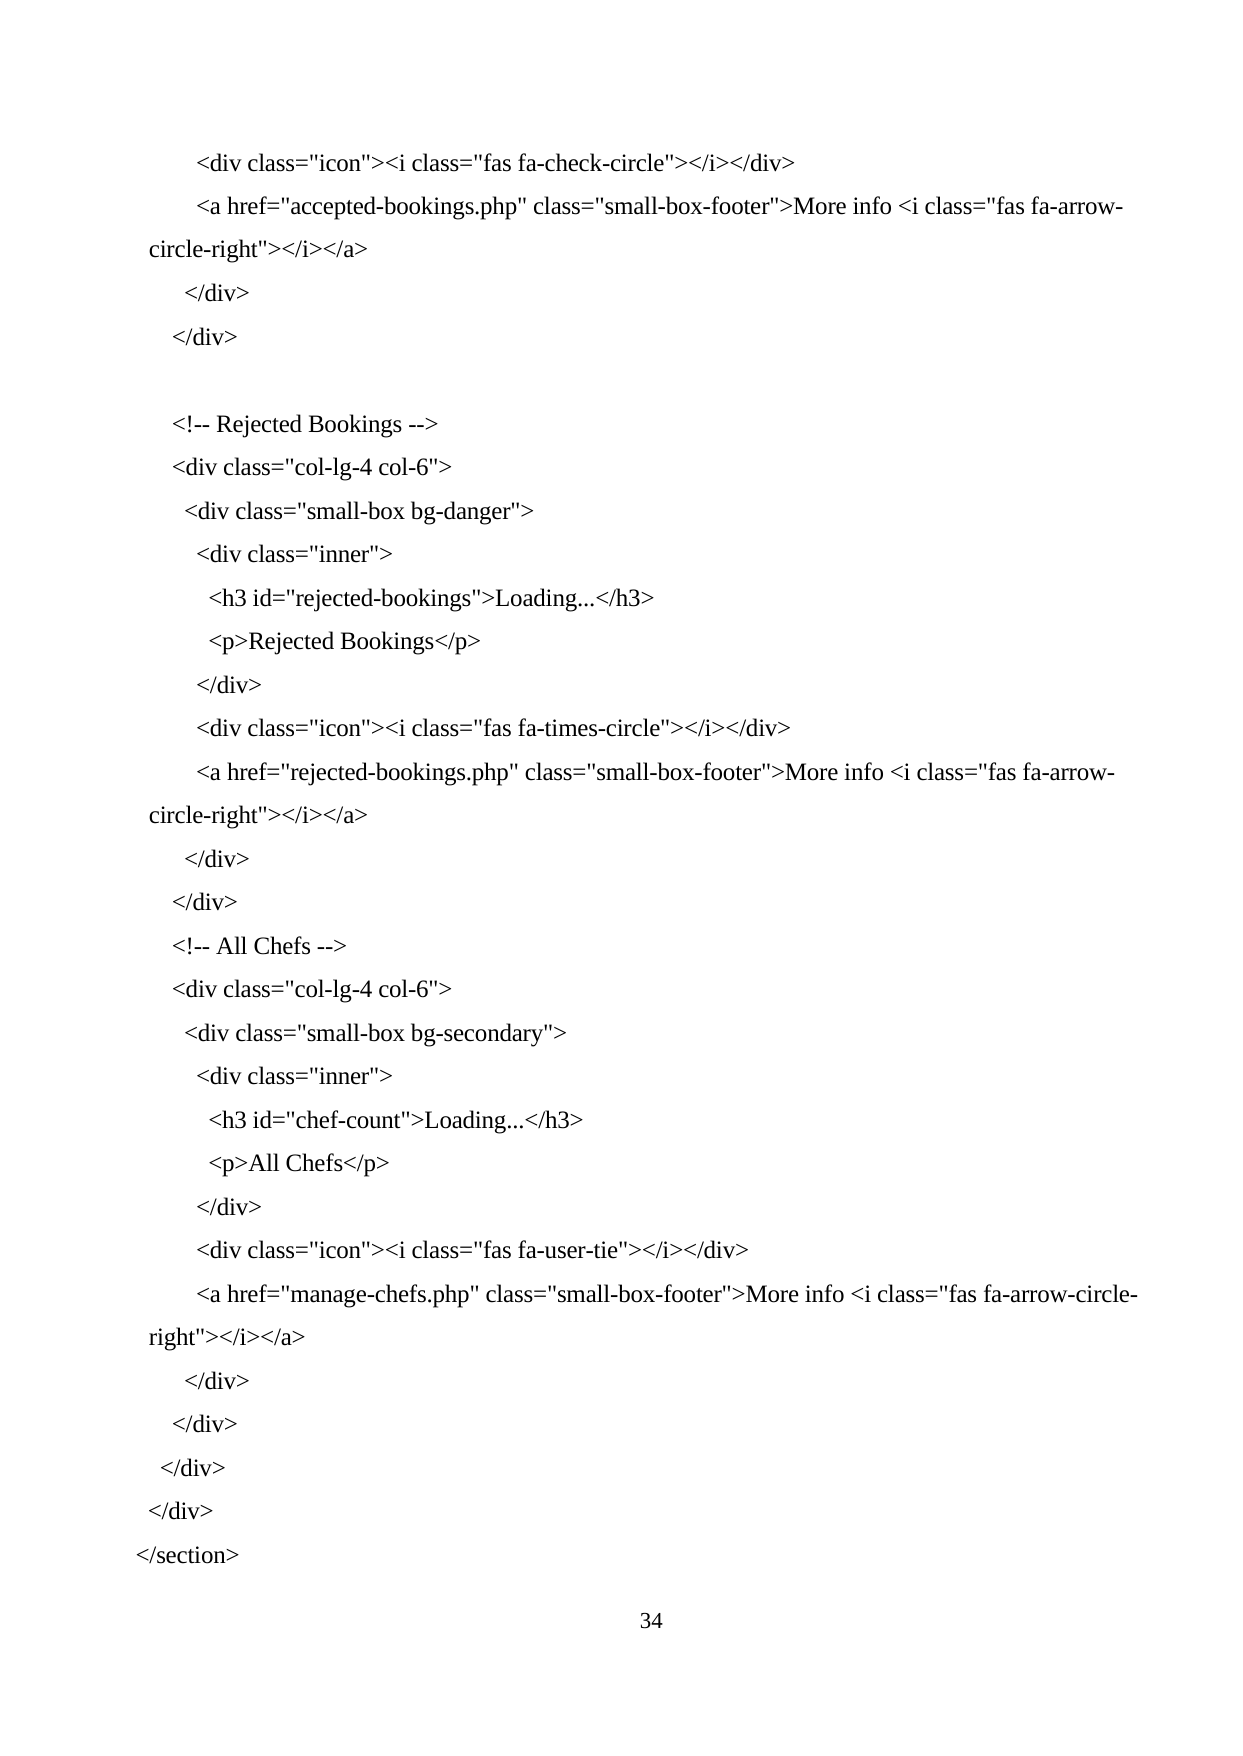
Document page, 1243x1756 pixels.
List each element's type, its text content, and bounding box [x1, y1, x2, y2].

text <div class="inner"> [111, 1061, 1138, 1090]
text <h3 id="rejected-bookings">Loading...</h3> [111, 583, 1138, 612]
text <div class="icon"><i class="fas fa-check-circle"></i></div> [111, 148, 1138, 177]
text </div> [111, 844, 1138, 872]
text </div> [111, 1453, 1138, 1482]
text <!-- Rejected Bookings --> [111, 409, 1138, 437]
text </div> [111, 322, 1138, 350]
text <div class="small-box bg-danger"> [111, 496, 1138, 524]
text <p>All Chefs</p> [111, 1148, 1138, 1177]
text <a href="rejected-bookings.php" class="small-box-footer">More info <i class="fas fa-arrow-circle-right"></i></a> [111, 757, 1138, 829]
text <!-- All Chefs --> [111, 931, 1138, 959]
text </div> [111, 887, 1138, 916]
text <div class="small-box bg-secondary"> [111, 1018, 1138, 1047]
text <p>Rejected Bookings</p> [111, 626, 1138, 655]
text </div> [111, 1192, 1138, 1221]
text <div class="inner"> [111, 539, 1138, 568]
text <div class="icon"><i class="fas fa-user-tie"></i></div> [111, 1236, 1138, 1264]
text <h3 id="chef-count">Loading...</h3> [111, 1105, 1138, 1134]
text <div class="col-lg-4 col-6"> [111, 974, 1138, 1003]
text </section> [111, 1540, 1138, 1569]
text <div class="col-lg-4 col-6"> [111, 452, 1138, 481]
text </div> [111, 1496, 1138, 1525]
text <a href="manage-chefs.php" class="small-box-footer">More info <i class="fas fa-arrow-circle-right"></i></a> [111, 1279, 1138, 1351]
text <div class="icon"><i class="fas fa-times-circle"></i></div> [111, 713, 1138, 742]
text <a href="accepted-bookings.php" class="small-box-footer">More info <i class="fas fa-arrow-circle-right"></i></a> [111, 191, 1138, 263]
text </div> [111, 278, 1138, 307]
text </div> [111, 1366, 1138, 1394]
text </div> [111, 670, 1138, 699]
text </div> [111, 1409, 1138, 1438]
